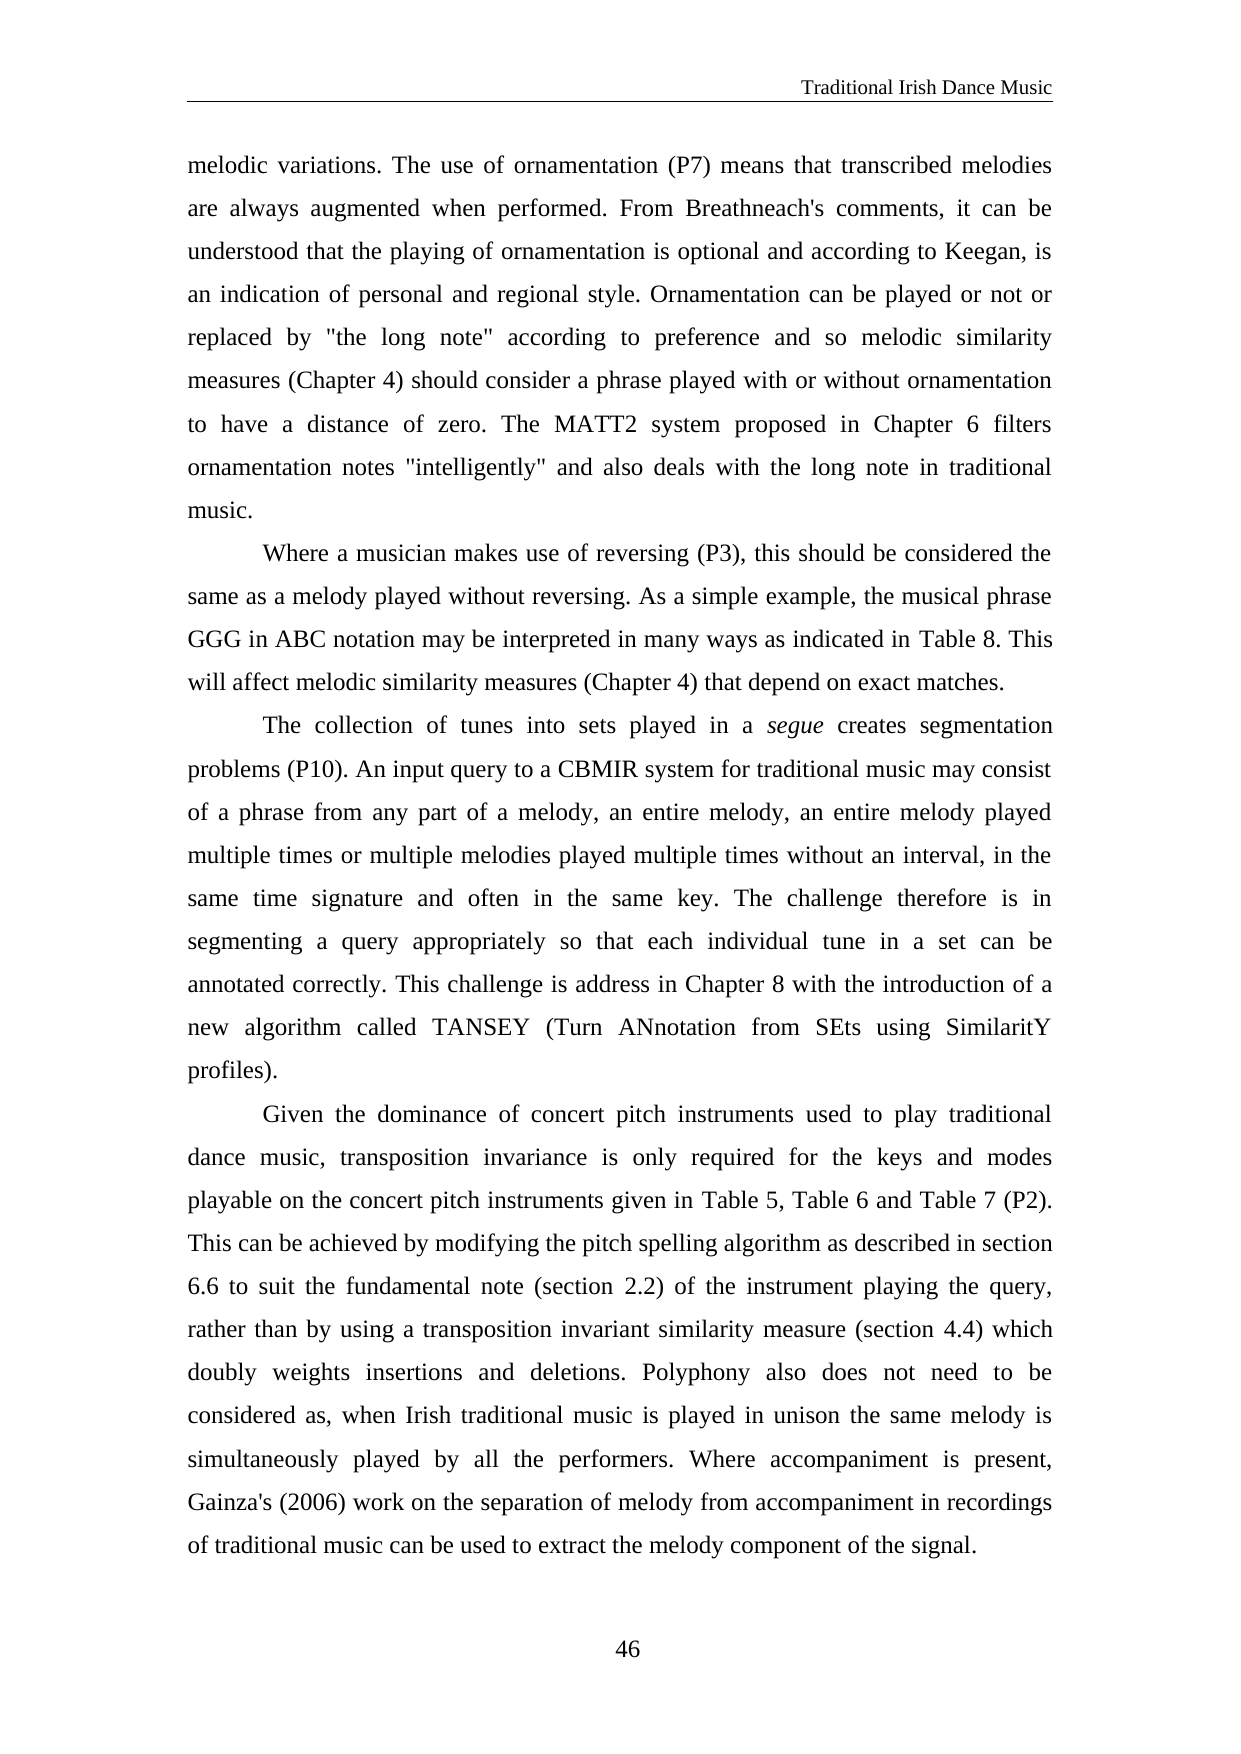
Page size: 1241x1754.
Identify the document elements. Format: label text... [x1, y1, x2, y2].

text Where a musician makes use of reversing (P3), this should be considered the same as a melody played without reversing. As a simple example, the musical phrase GGG in ABC notation may be interpreted in many ways as indicated in Table 8. This will affect melodic similarity measures (Chapter 4) that depend on exact matches. [187, 538, 1053, 696]
text Given the dominance of concert pitch instruments used to play traditional dance music, transposition invariance is only required for the keys and modes playable on the concert pitch instruments given in Table 5, Table 6 and Table 7 (P2). This can be achieved by modifying the pitch spelling algorithm as described in section 6.6 to suit the fundamental note (section 2.2) of the instrument playing the query, rather than by using a transposition invariant similarity measure (section 4.4) which doubly weights insertions and deletions. Polyphony also does not need to be considered as, when Irish traditional music is played in unison the same melody is simultaneously played by all the performers. Where accompaniment is present, Gainza's (2006) work on the separation of melody from accompaniment in recordings of traditional music can be used to extract the melody component of the signal. [187, 1099, 1053, 1559]
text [187, 150, 1053, 524]
text The collection of tunes into sets played in a segue creates segmentation problems (P10). An input query to a CBMIR system for traditional music may consist of a phrase from any part of a melody, an entire melody, an entire melody played multiple times or multiple melodies played multiple times without an interval, in the same time signature and often in the same key. The challenge therefore is in segmenting a query appropriately so that each individual tune in a set can be annotated correctly. This challenge is address in Chapter 8 with the introduction of a new algorithm called TANSEY (Turn ANnotation from SEts using SimilaritY profiles). [187, 711, 1053, 1084]
